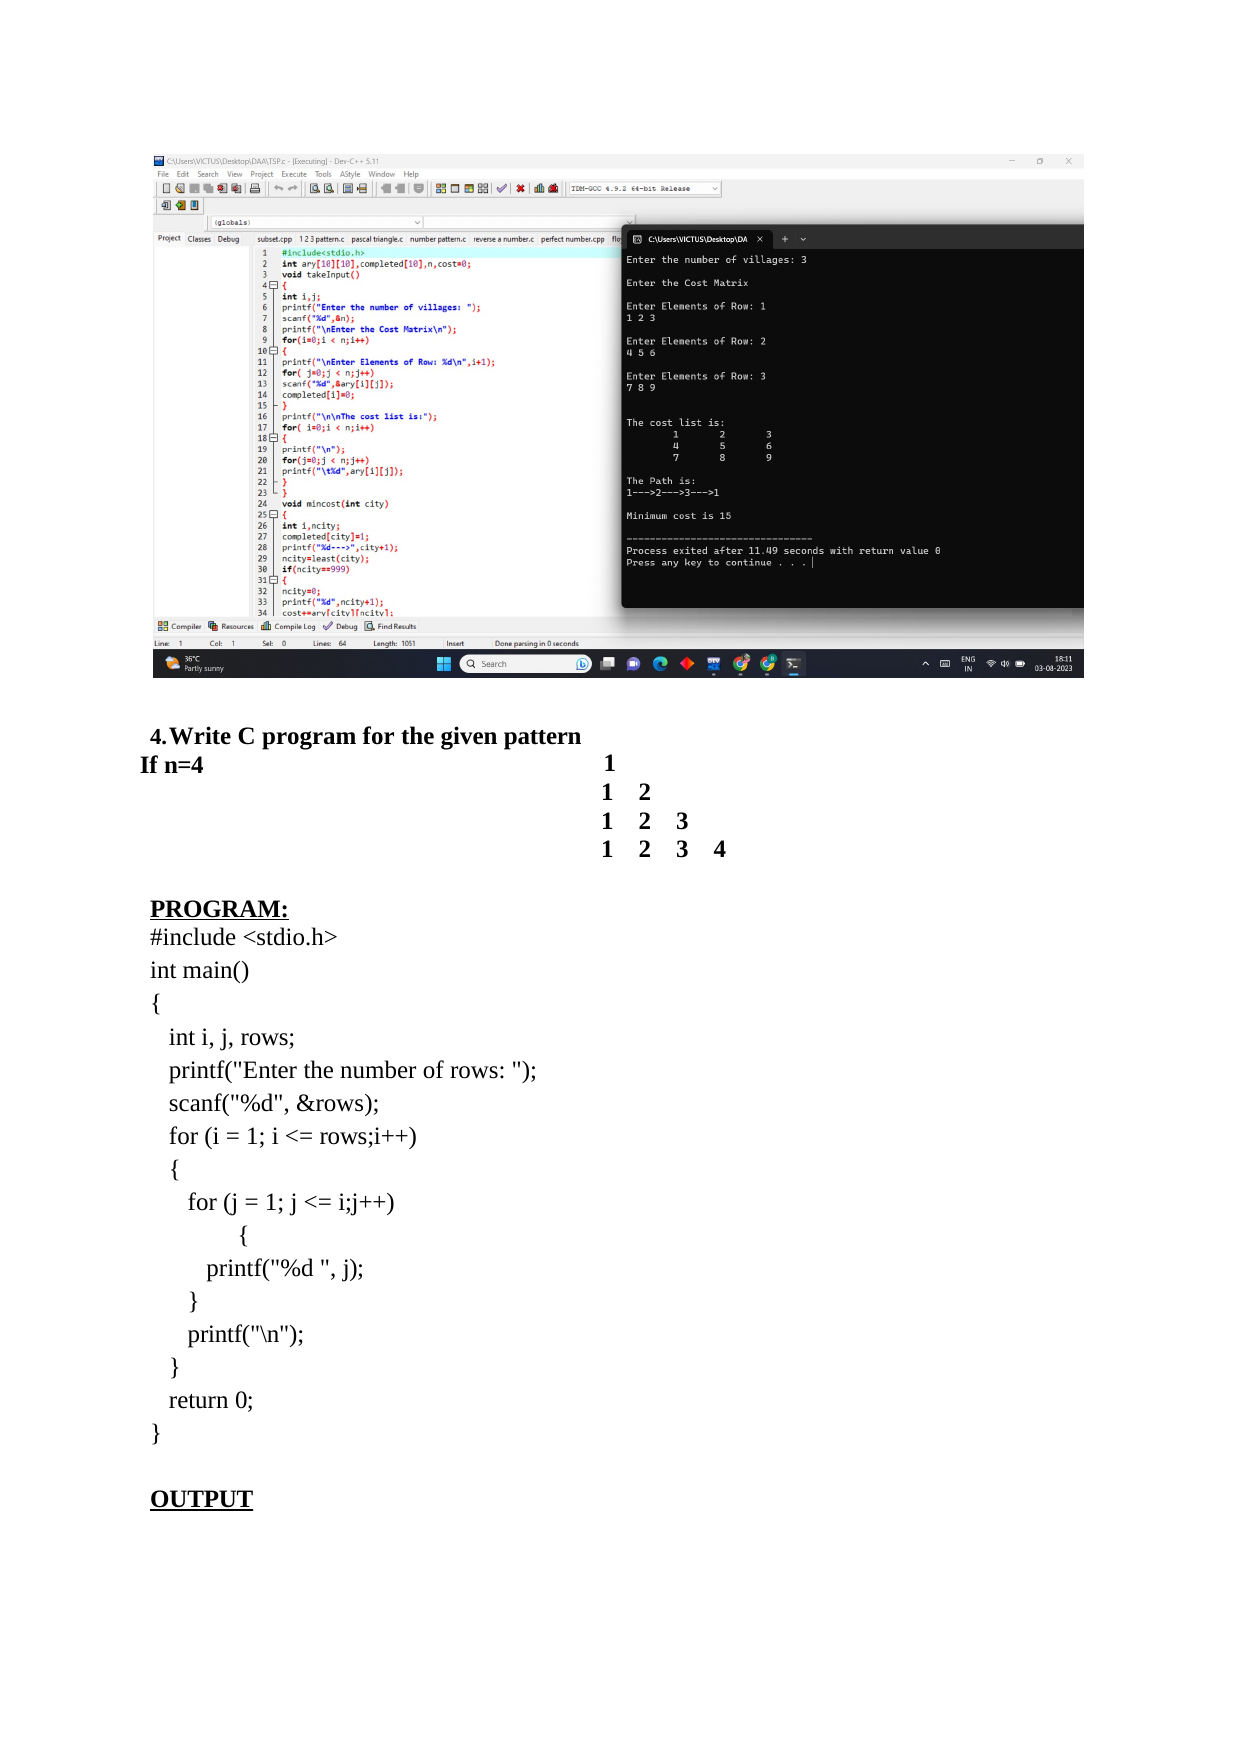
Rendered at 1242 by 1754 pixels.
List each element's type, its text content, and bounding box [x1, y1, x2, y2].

text { [150, 988, 1108, 1017]
text return 0; [169, 1385, 1108, 1414]
text printf("\n"); [187, 1319, 1108, 1348]
text { [237, 1220, 1108, 1249]
list Write C program for the given pattern [150, 721, 1108, 750]
text int i, j, rows; [169, 1022, 1108, 1050]
text printf("%d ", j); [206, 1253, 1108, 1282]
text for (i = 1; i <= rows;i++) [169, 1121, 1108, 1149]
text #include <stdio.h> int main() [150, 922, 338, 984]
text { [169, 1154, 1108, 1182]
picture [153, 154, 1084, 678]
subtitle OUTPUT [150, 1484, 1108, 1513]
text } [150, 1418, 1108, 1447]
text for (j = 1; j <= i;j++) [187, 1187, 1108, 1216]
subtitle PROGRAM: [150, 894, 1108, 922]
text } [169, 1352, 1108, 1381]
text If n=4 [139, 750, 1108, 779]
text } [187, 1286, 1108, 1315]
text printf("Enter the number of rows: "); scanf("%d", &rows); [169, 1055, 617, 1116]
